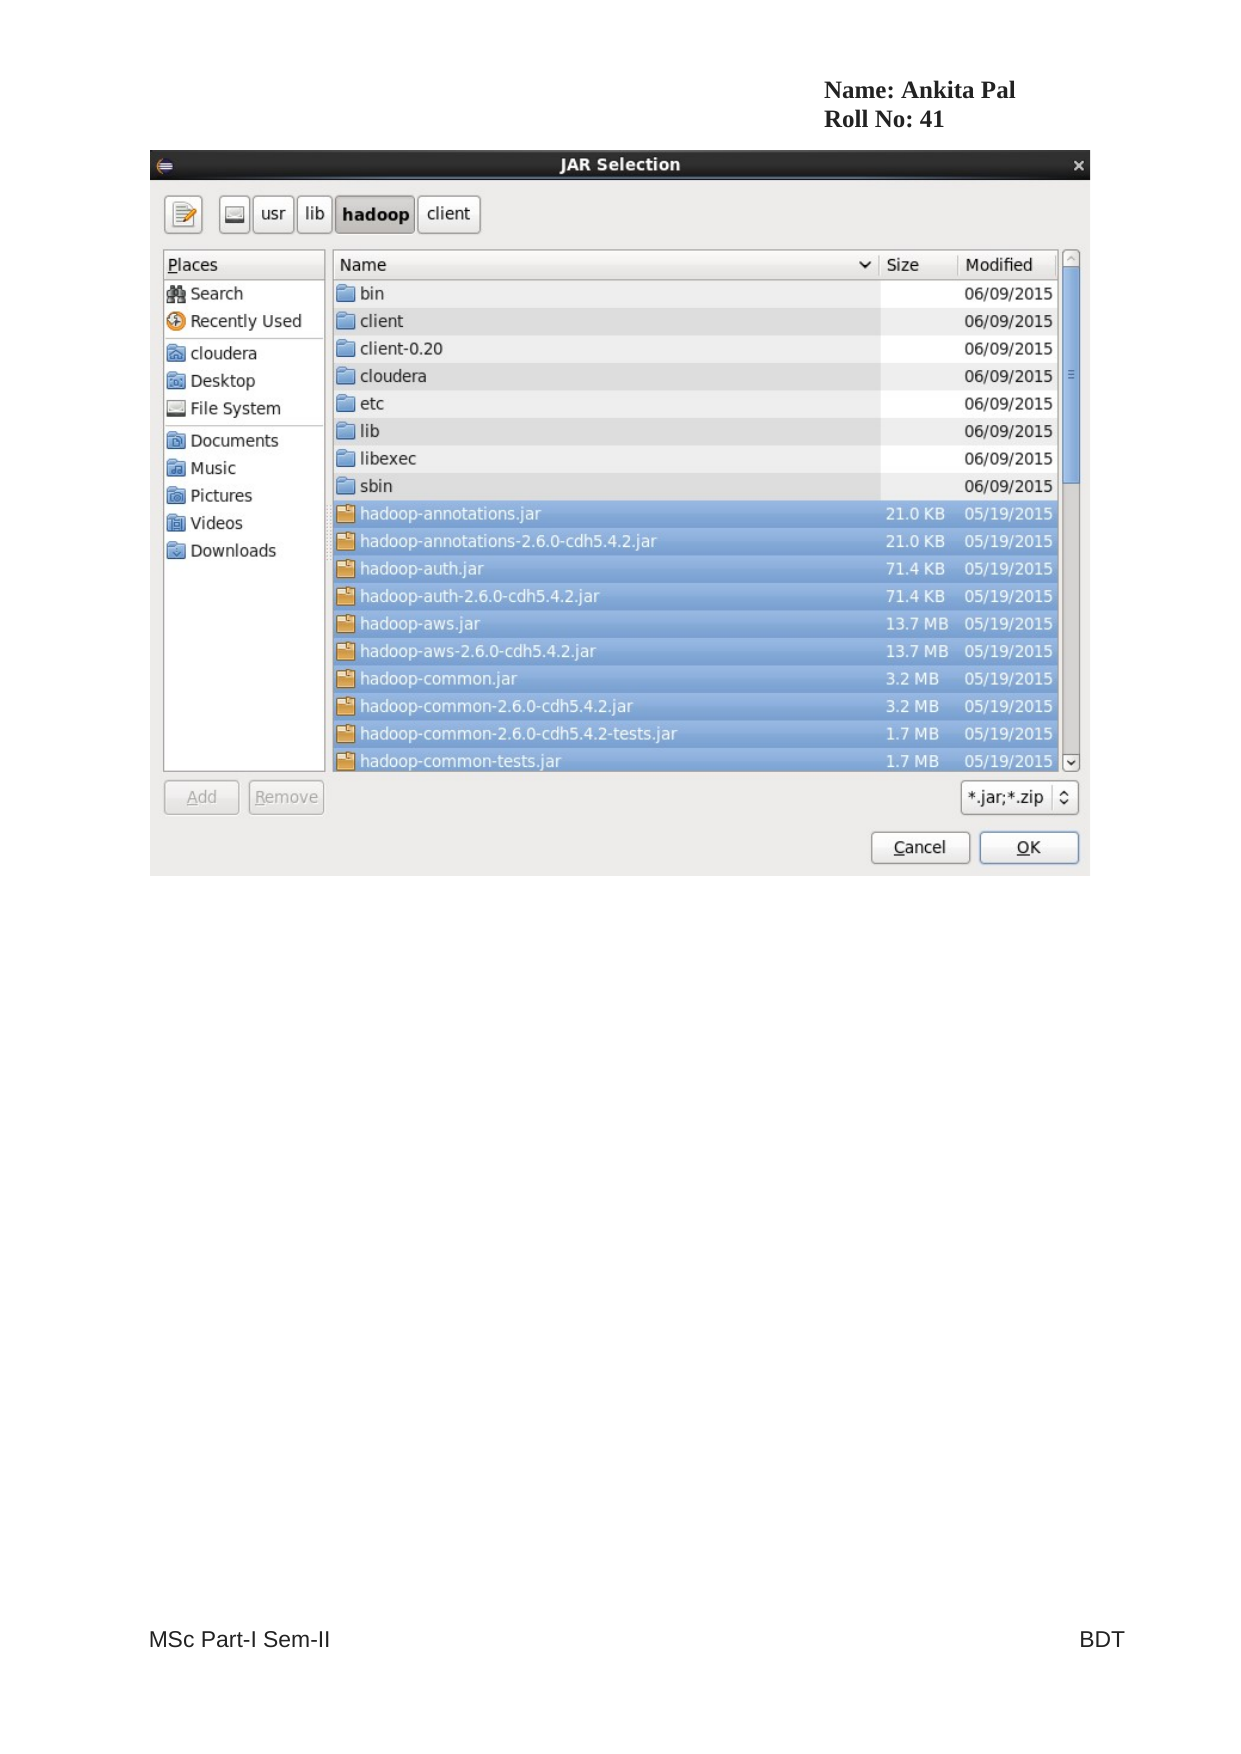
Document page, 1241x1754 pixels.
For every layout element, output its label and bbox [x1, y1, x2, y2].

picture [150, 150, 1091, 876]
